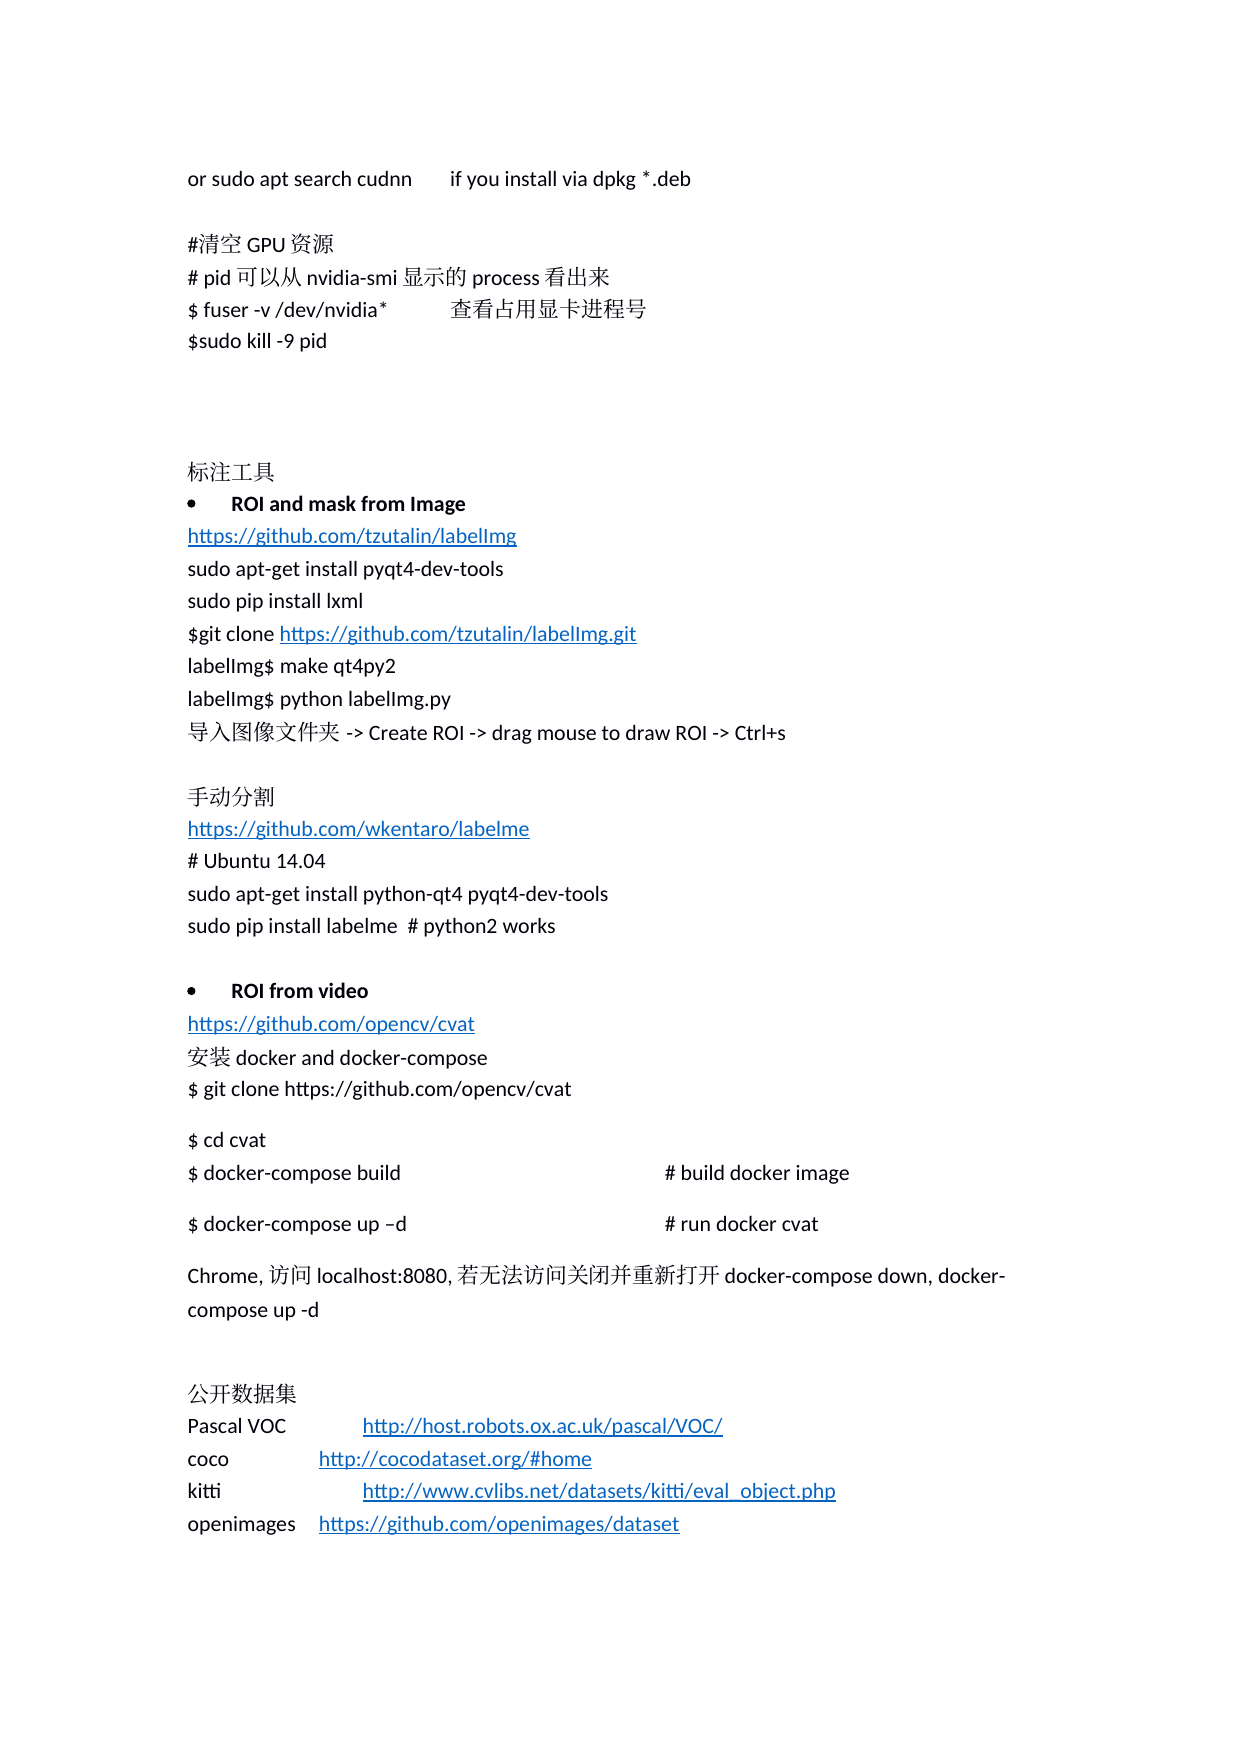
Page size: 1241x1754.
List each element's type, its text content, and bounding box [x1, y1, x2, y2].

text # Ubuntu 14.04 [187, 844, 1053, 877]
text $ git clone https://github.com/opencv/cvat [187, 1072, 1053, 1104]
text sudo apt-get install python-qt4 pyqt4-dev-tools [187, 877, 1053, 909]
text https://github.com/tzutalin/labelImg [187, 519, 1053, 552]
list ROI and mask from Image [187, 487, 1053, 519]
text labelImg$ make qt4py2 [187, 649, 1053, 682]
list ROI from video [187, 974, 1053, 1007]
text #清空GPU资源 [187, 227, 1053, 259]
text https://github.com/wkentaro/labelme [187, 812, 1053, 844]
text sudo apt-get install pyqt4-dev-tools [187, 552, 1053, 584]
text $ docker-compose build # build docker image [187, 1156, 1053, 1188]
text Pascal VOC http://host.robots.ox.ac.uk/pascal/VOC/ [187, 1409, 1053, 1442]
text coco http://cocodataset.org/#home [187, 1442, 1053, 1474]
text $git clone https://github.com/tzutalin/labelImg.git [187, 617, 1053, 649]
text $ cd cvat [187, 1123, 1053, 1156]
text labelImg$ python labelImg.py [187, 682, 1053, 714]
text $ docker-compose up –d # run docker cvat [187, 1207, 1053, 1239]
text 公开数据集 [187, 1377, 1053, 1409]
text 标注工具 [187, 454, 1053, 487]
text 安装docker and docker-compose [187, 1039, 1053, 1072]
text https://github.com/opencv/cvat [187, 1007, 1053, 1039]
text 导入图像文件夹 -> Create ROI -> drag mouse to draw ROI -> Ctrl+s [187, 714, 1053, 747]
text openimages https://github.com/openimages/dataset [187, 1507, 1053, 1539]
text kitti http://www.cvlibs.net/datasets/kitti/eval_object.php [187, 1474, 1053, 1507]
text sudo pip install labelme # python2 works [187, 909, 1053, 942]
text sudo pip install lxml [187, 584, 1053, 617]
text # pid 可以从nvidia-smi显示的process看出来 [187, 259, 1053, 292]
text 手动分割 [187, 779, 1053, 812]
text $ fuser -v /dev/nvidia* 查看占用显卡进程号 [187, 292, 1053, 324]
text $sudo kill -9 pid [187, 324, 1053, 357]
text Chrome, 访问localhost:8080, 若无法访问关闭并重新打开docker-compose down, docker-compose up -d [187, 1258, 1053, 1326]
text or sudo apt search cudnn if you install via dpkg *.deb [187, 162, 1053, 194]
